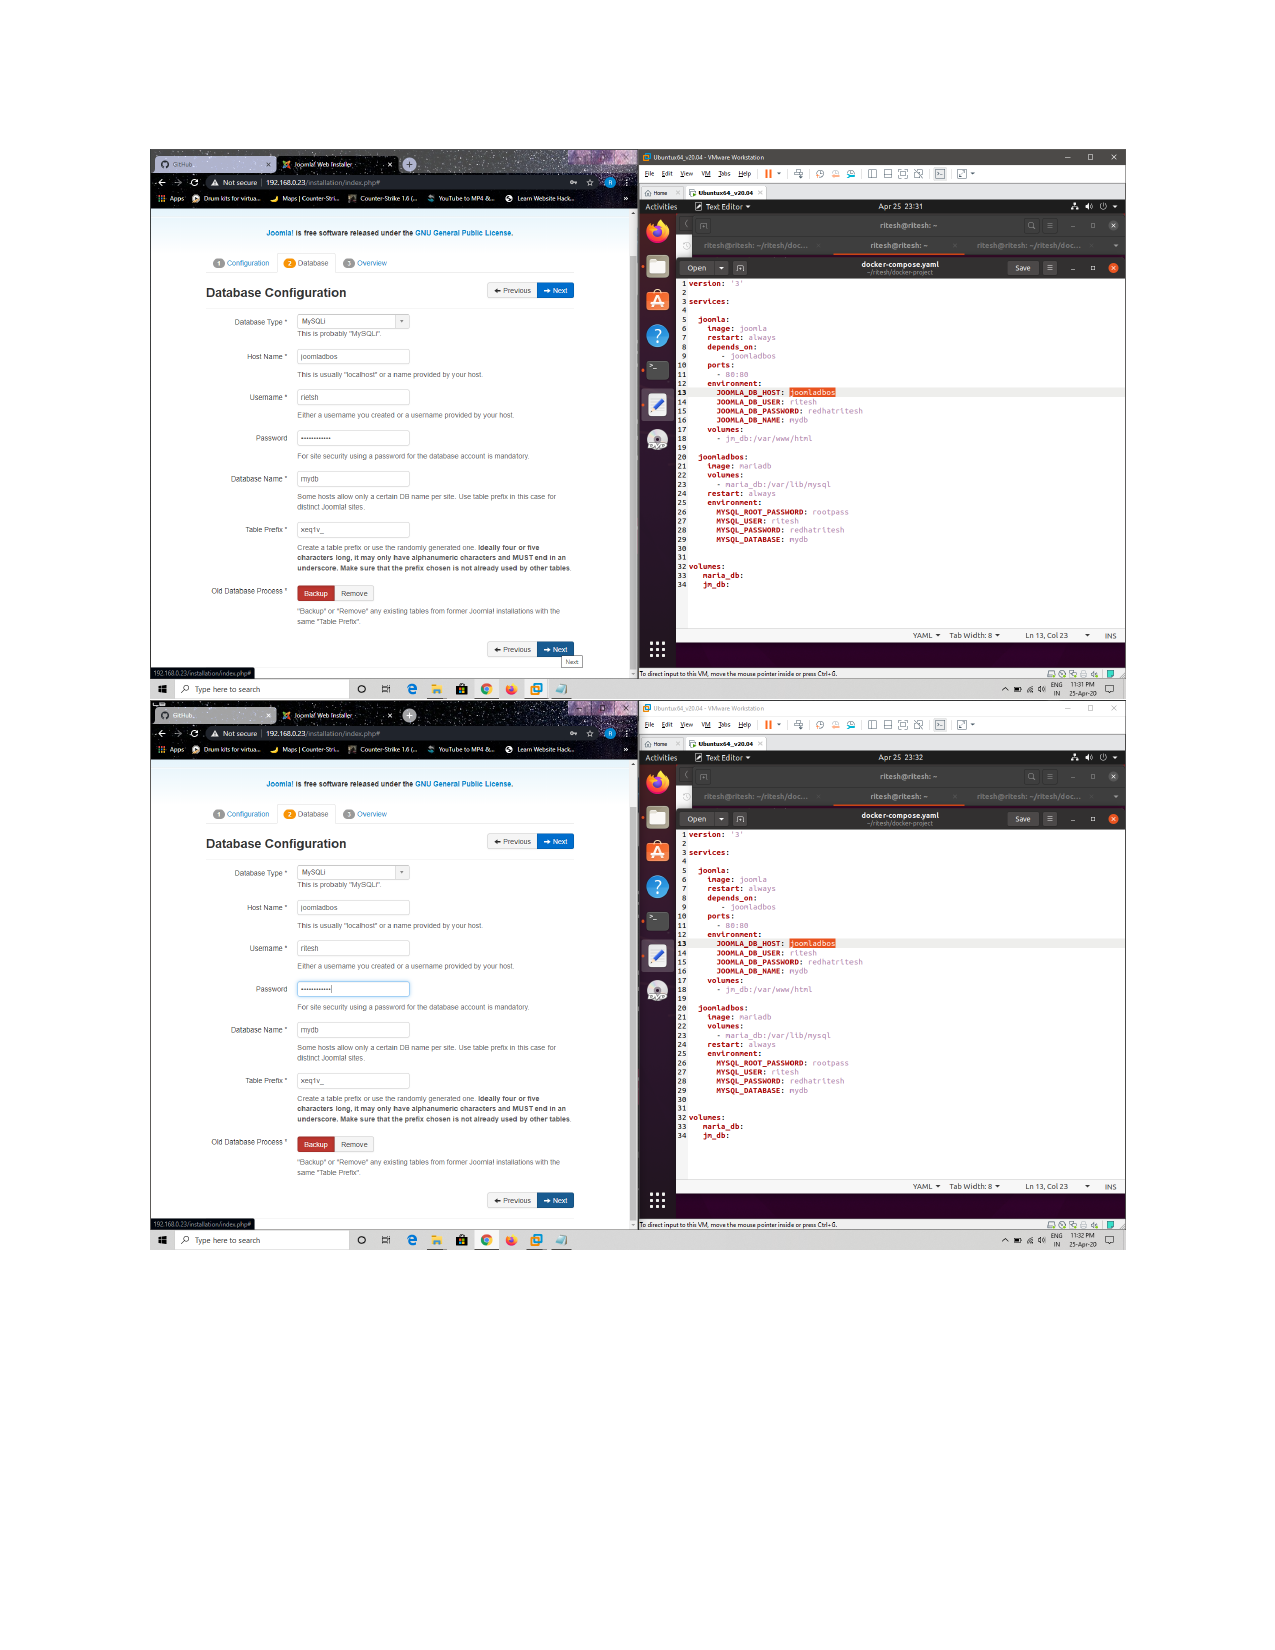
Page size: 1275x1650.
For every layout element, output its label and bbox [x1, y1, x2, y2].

picture [150, 700, 1126, 1250]
picture [150, 149, 1126, 699]
